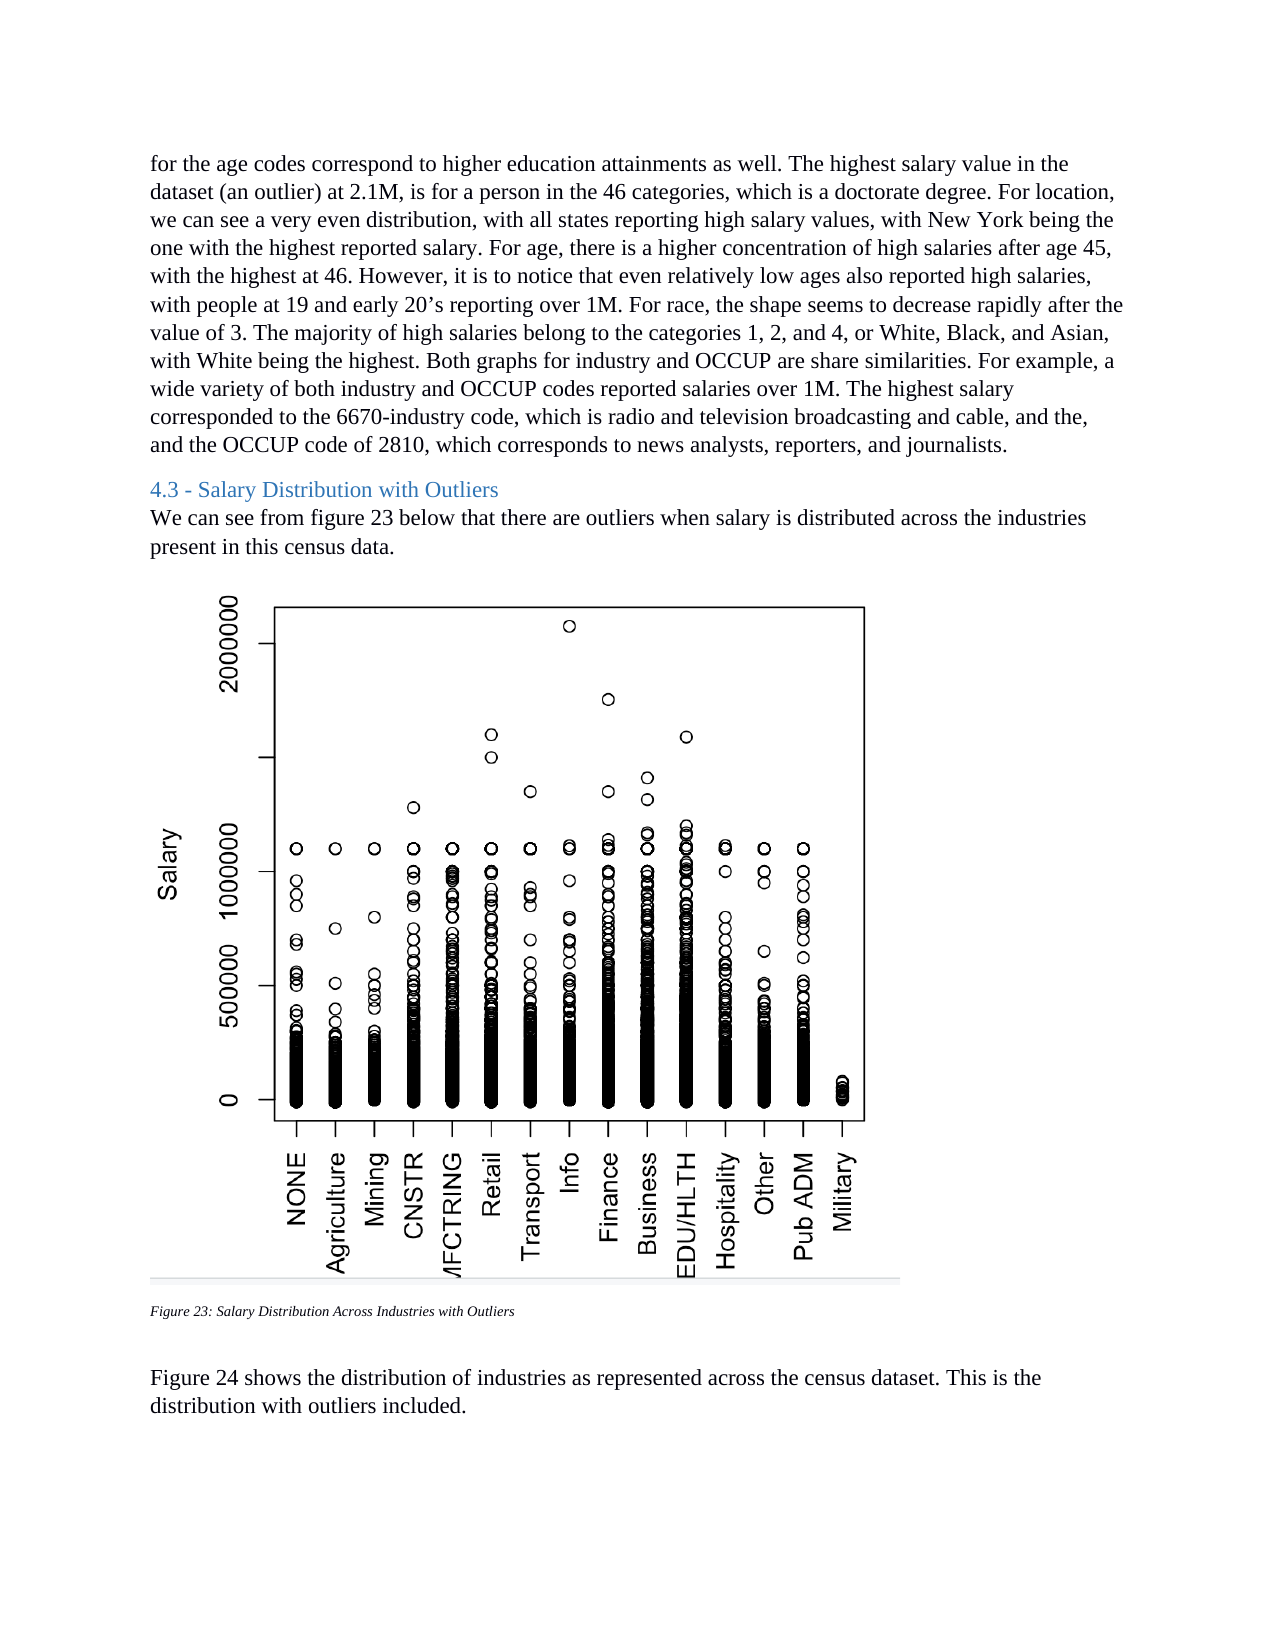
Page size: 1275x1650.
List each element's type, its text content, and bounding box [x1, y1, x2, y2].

text Figure 24 shows the distribution of industries as represented across the census dataset. This is the distribution with outliers included. [150, 1364, 1125, 1419]
text Figure 23: Salary Distribution Across Industries with Outliers [150, 1303, 1125, 1320]
subtitle 4.3 - Salary Distribution with Outliers [150, 476, 1125, 502]
picture [150, 578, 901, 1285]
text We can see from figure 23 below that there are outliers when salary is distributed across the industries present in this census data. [150, 504, 1125, 559]
